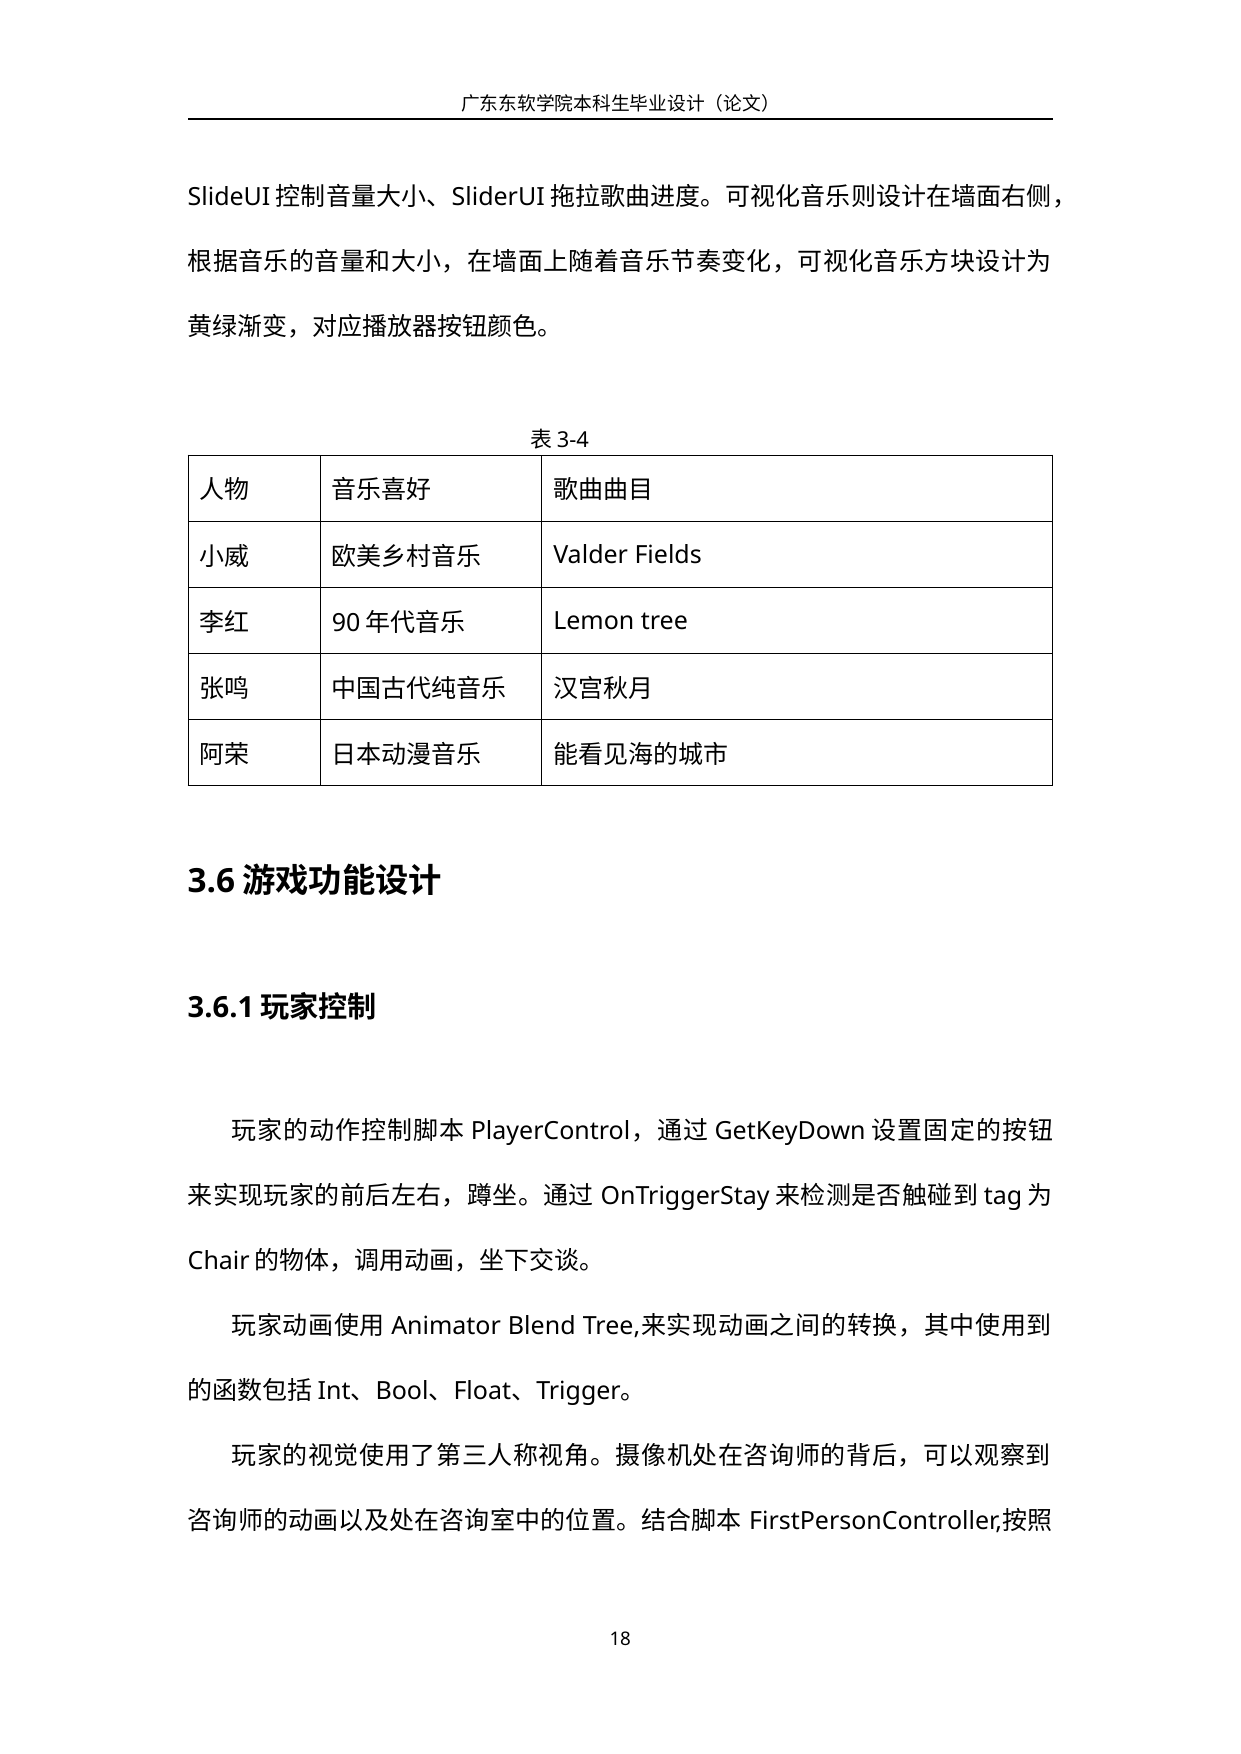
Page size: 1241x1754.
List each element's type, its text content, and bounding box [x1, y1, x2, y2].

table_cell 李红 [189, 588, 320, 653]
subtitle 3.6.1玩家控制 [187, 973, 1053, 1038]
text 玩家的动作控制脚本PlayerControl，通过GetKeyDown设置固定的按钮来实现玩家的前后左右，蹲坐。通过OnTriggerStay来检测是否触碰到tag为Chair的物体，调用动画，坐下交谈。 [187, 1096, 1053, 1291]
table_cell 欧美乡村音乐 [321, 522, 541, 587]
table_cell Valder Fields [542, 522, 1052, 587]
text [187, 162, 1053, 357]
table_cell 能看见海的城市 [542, 720, 1052, 785]
table_header 歌曲曲目 [542, 456, 1052, 521]
table_cell 90年代音乐 [321, 588, 541, 653]
table_cell 小威 [189, 522, 320, 587]
table_header 音乐喜好 [321, 456, 541, 521]
table_cell 中国古代纯音乐 [321, 654, 541, 719]
table_cell 阿荣 [189, 720, 320, 785]
subtitle 3.6游戏功能设计 [187, 845, 1053, 910]
table_cell 日本动漫音乐 [321, 720, 541, 785]
table_header 人物 [189, 456, 320, 521]
table_cell 汉宫秋月 [542, 654, 1052, 719]
table_cell Lemon tree [542, 588, 1052, 653]
text 表3-4 [187, 422, 1053, 454]
table_cell 张鸣 [189, 654, 320, 719]
text 玩家动画使用Animator Blend Tree,来实现动画之间的转换，其中使用到的函数包括Int、Bool、Float、Trigger。 [187, 1291, 1053, 1421]
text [187, 1421, 1053, 1551]
